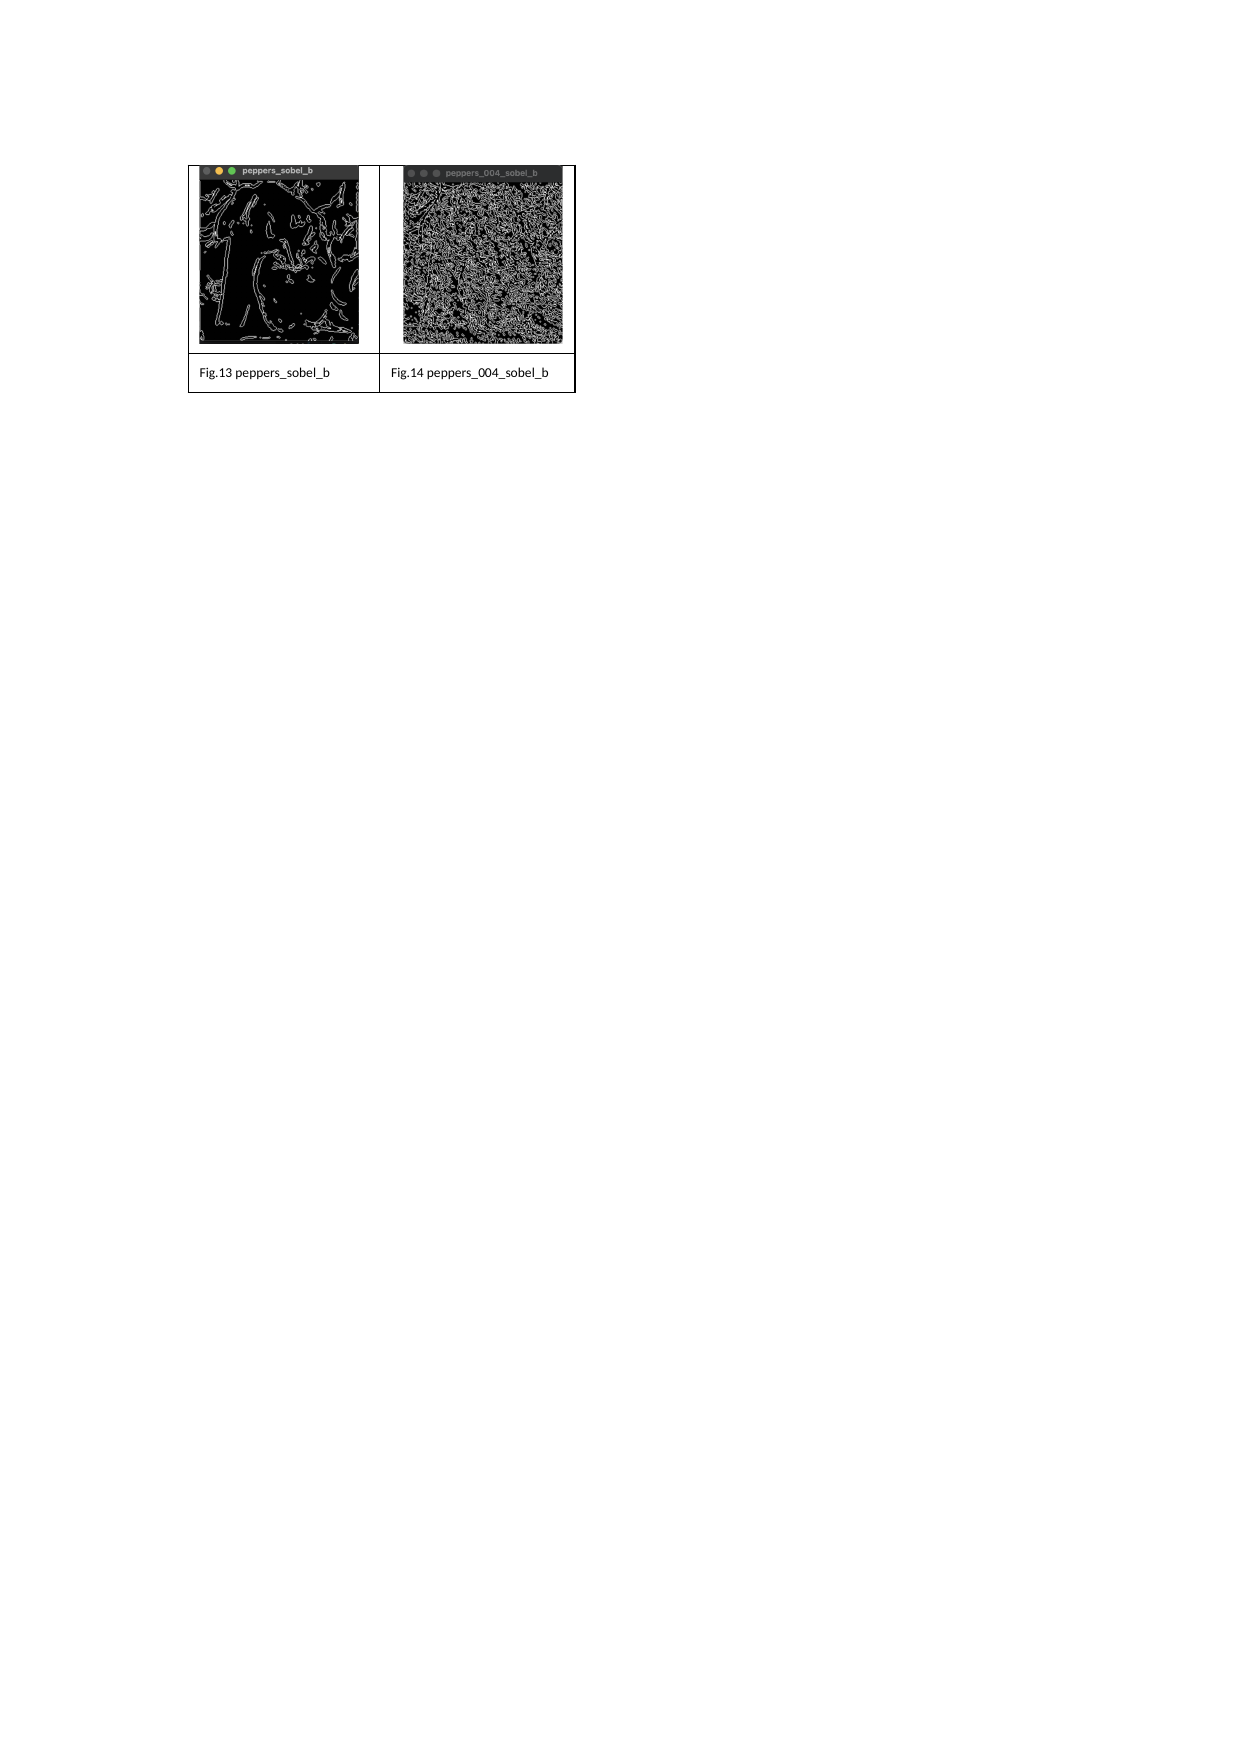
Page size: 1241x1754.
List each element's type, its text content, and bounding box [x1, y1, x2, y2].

table_cell Fig.14 peppers_004_sobel_b [380, 354, 574, 392]
table_header [380, 166, 574, 353]
picture [403, 165, 563, 344]
table_cell Fig.13 peppers_sobel_b [189, 354, 379, 392]
picture [199, 165, 359, 344]
table_header [189, 166, 379, 353]
